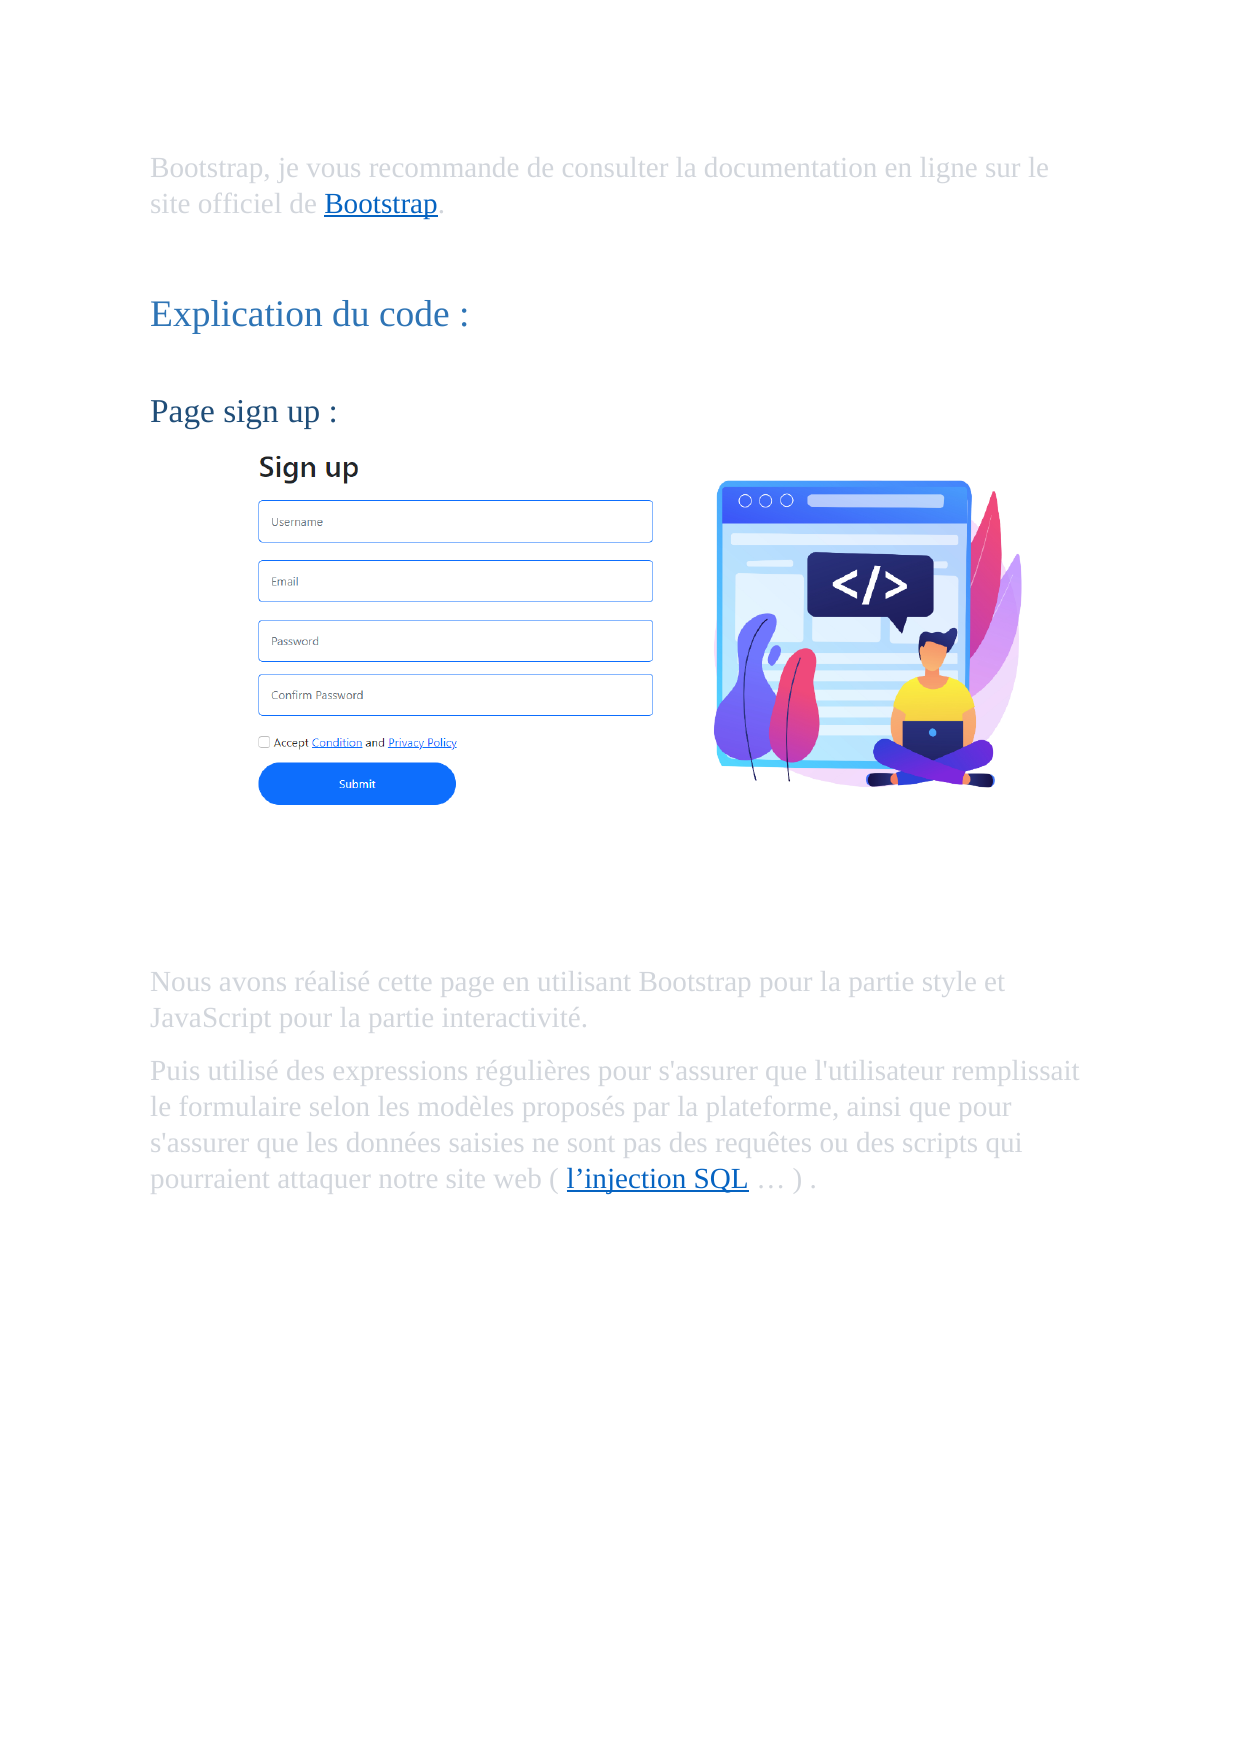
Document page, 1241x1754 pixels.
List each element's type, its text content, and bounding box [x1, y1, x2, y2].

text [150, 150, 1090, 220]
text Puis utilisé des expressions régulières pour s'assurer que l'utilisateur remplissait le formulaire selon les modèles proposés par la plateforme, ainsi que pour s'assurer que les données saisies ne sont pas des requêtes ou des scripts qui pourraient attaquer notre site web ( l’injection SQL … ) . [150, 1053, 1090, 1194]
subtitle Explication du code : [150, 292, 1090, 335]
text Nous avons réalisé cette page en utilisant Bootstrap pour la partie style et JavaScript pour la partie interactivité. [150, 964, 1090, 1033]
subtitle Page sign up : [150, 391, 1090, 429]
